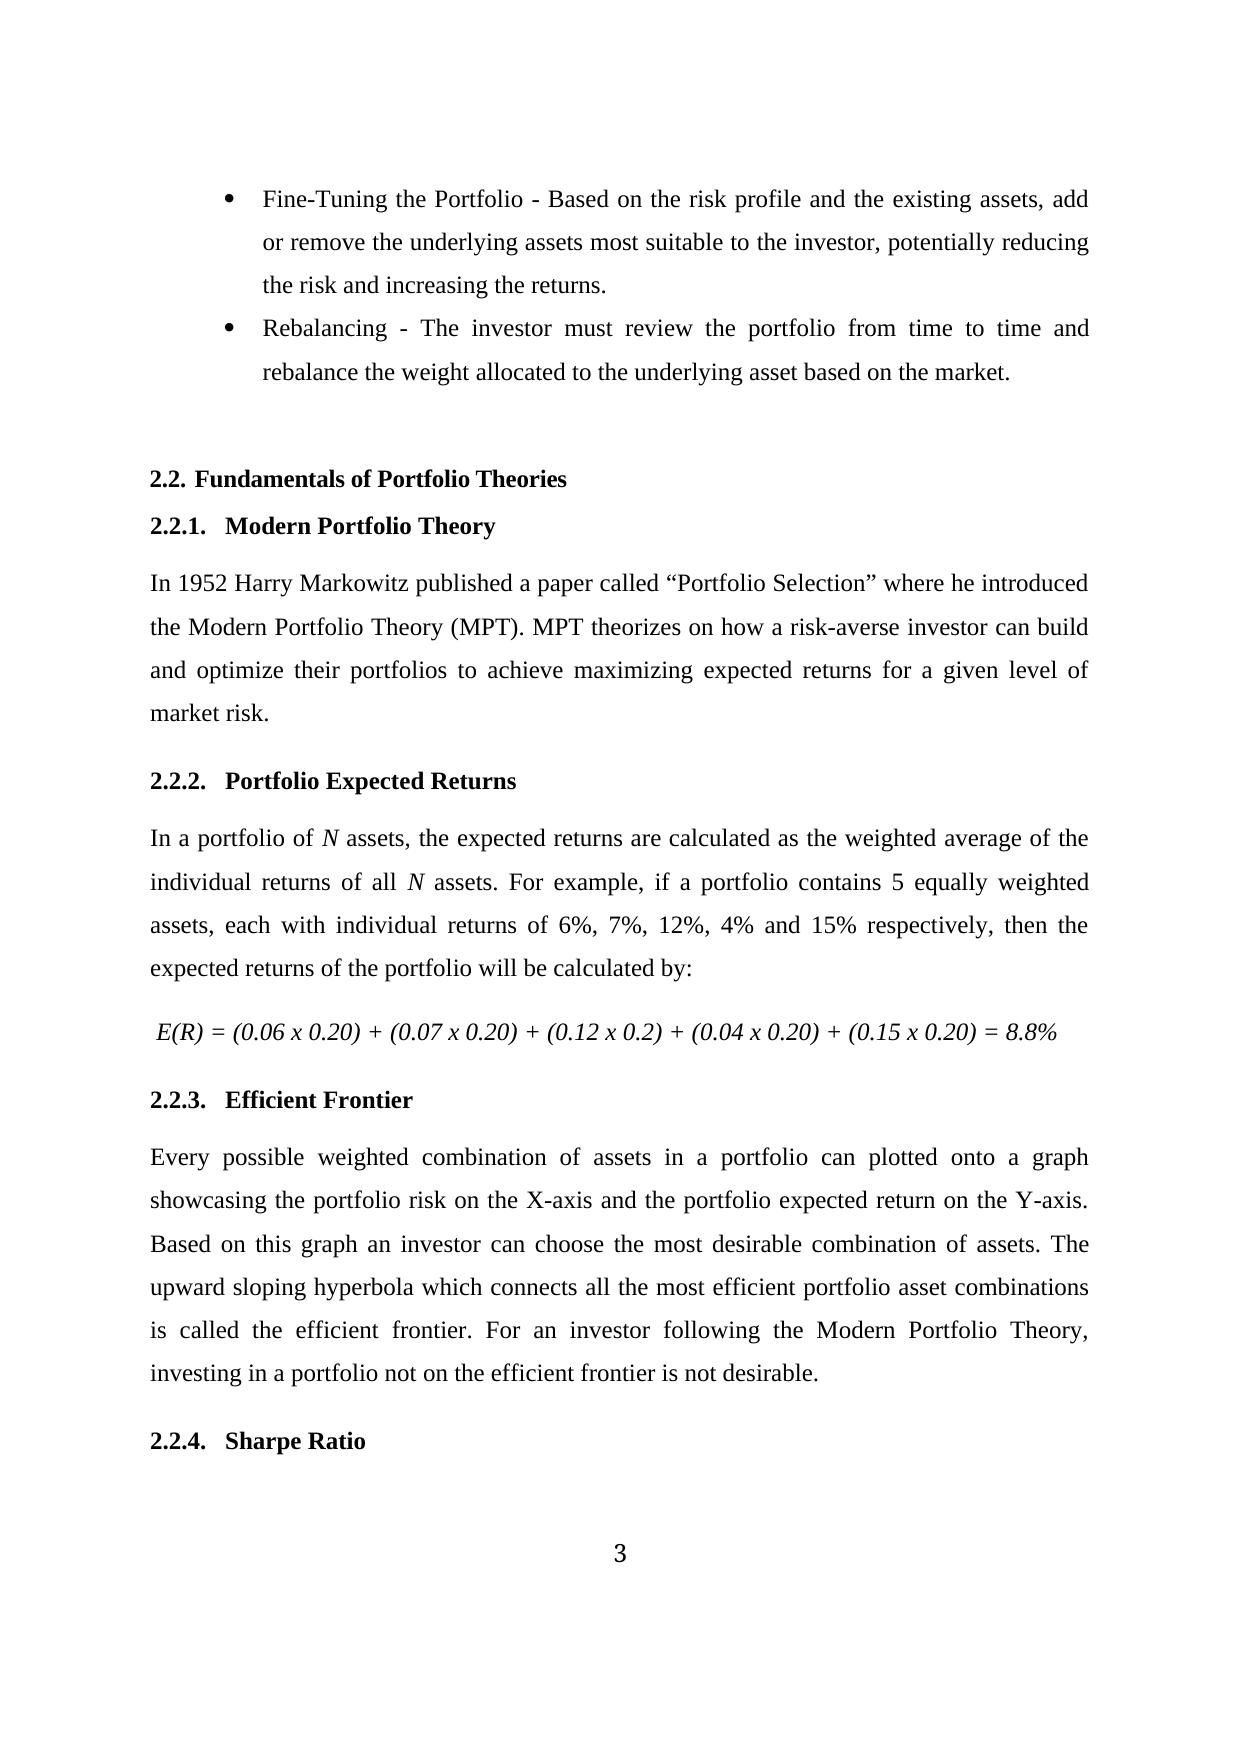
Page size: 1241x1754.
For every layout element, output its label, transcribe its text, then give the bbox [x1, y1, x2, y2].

text E(R) = (0.06 x 0.20) + (0.07 x 0.20) + (0.12 x 0.2) + (0.04 x 0.20) + (0.15 x 0.20) = 8.8% [150, 1017, 1090, 1046]
list Fine-Tuning the Portfolio - Based on the risk profile and the existing assets, add or remove the underlying assets most suitable to the investor, potentially reducing the risk and increasing the returns. [225, 184, 1090, 299]
text In 1952 Harry Markowitz published a paper called “Portfolio Selection” where he introduced the Modern Portfolio Theory (MPT). MPT theorizes on how a risk-averse investor can build and optimize their portfolios to achieve maximizing expected returns for a given level of market risk. [150, 568, 1090, 727]
list Rebalancing - The investor must review the portfolio from time to time and rebalance the weight allocated to the underlying asset based on the market. [225, 313, 1090, 385]
text In a portfolio of N assets, the expected returns are calculated as the weighted average of the individual returns of all N assets. For example, if a portfolio contains 5 equally weighted assets, each with individual returns of 6%, 7%, 12%, 4% and 15% respectively, then the expected returns of the portfolio will be calculated by: [150, 823, 1090, 982]
subtitle Modern Portfolio Theory [150, 511, 1090, 540]
subtitle Sharpe Ratio [150, 1426, 1090, 1455]
subtitle Efficient Frontier [150, 1085, 1090, 1114]
text Every possible weighted combination of assets in a portfolio can plotted onto a graph showcasing the portfolio risk on the X-axis and the portfolio expected return on the Y-axis. Based on this graph an investor can choose the most desirable combination of assets. The upward sloping hyperbola which connects all the most efficient portfolio asset combinations is called the efficient frontier. For an investor following the Modern Portfolio Theory, investing in a portfolio not on the efficient frontier is not desirable. [150, 1142, 1090, 1387]
subtitle Portfolio Expected Returns [150, 766, 1090, 795]
subtitle Fundamentals of Portfolio Theories [149, 464, 1090, 492]
